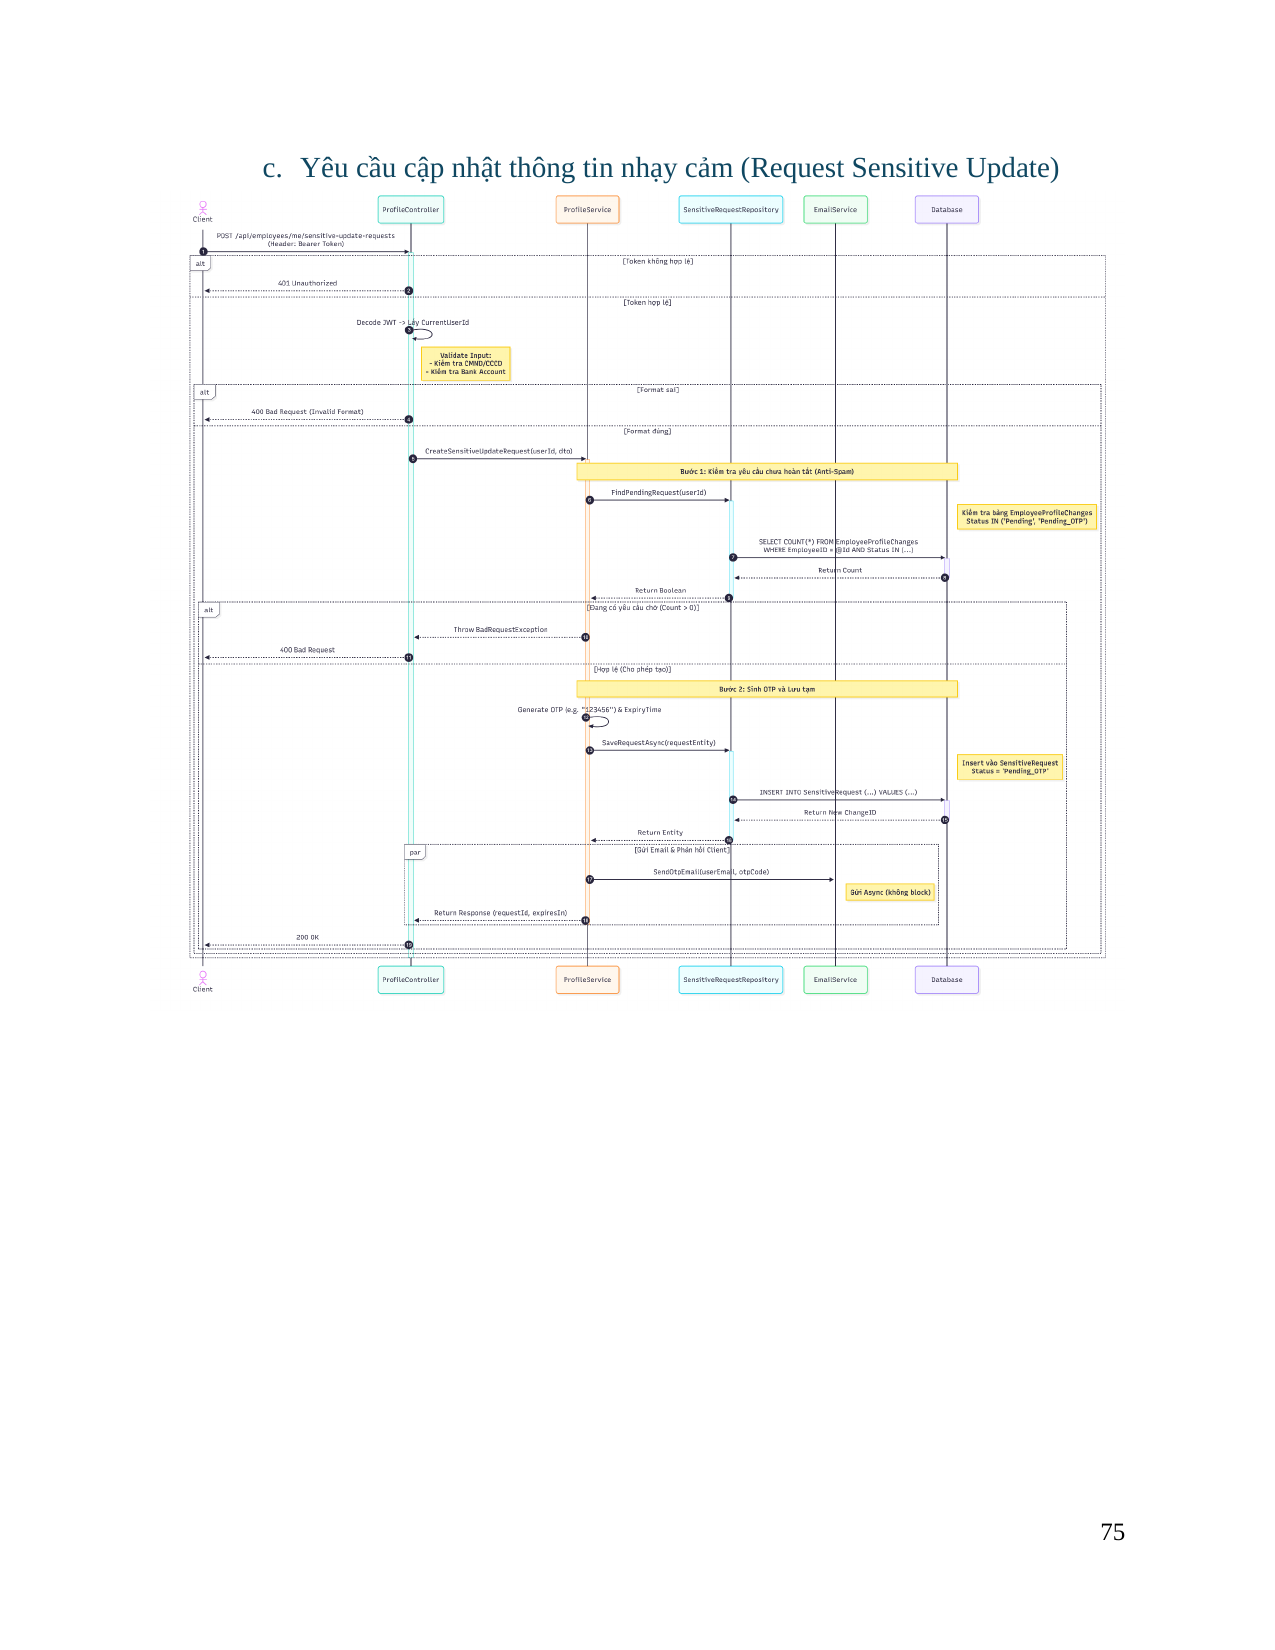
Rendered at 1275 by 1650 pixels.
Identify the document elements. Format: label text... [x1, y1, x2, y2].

subtitle Yêu cầu cập nhật thông tin nhạy cảm (Request Sensitive Update) [262, 150, 1125, 183]
picture [150, 191, 1125, 1011]
